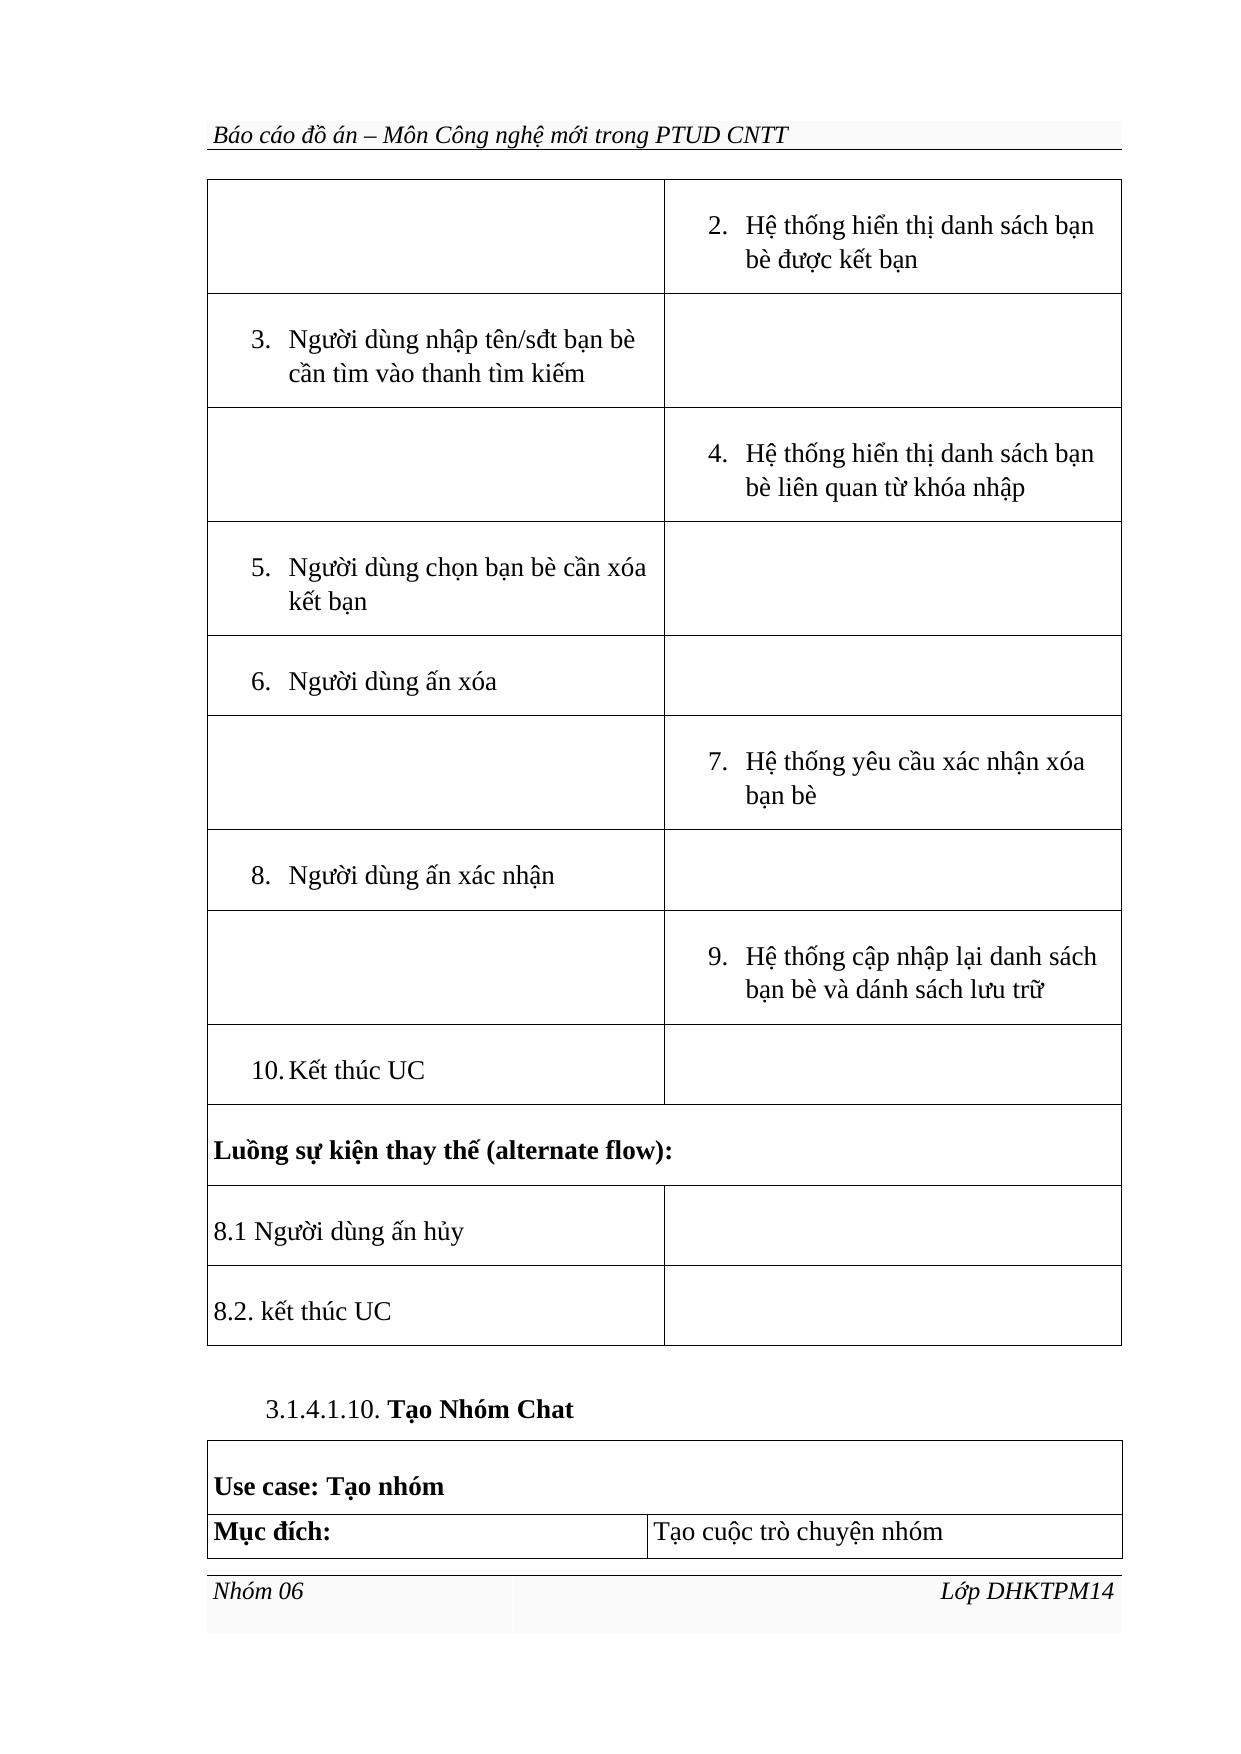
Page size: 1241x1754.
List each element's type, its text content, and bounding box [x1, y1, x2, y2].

table_cell [665, 522, 1121, 635]
table_cell [665, 1025, 1121, 1104]
table_cell [208, 180, 664, 293]
text 3.1.4.1.10. Tạo Nhóm Chat [207, 1393, 1122, 1424]
table_cell Kết thúc UC [208, 1025, 664, 1104]
table_cell [665, 294, 1121, 407]
table_cell Người dùng nhập tên/sđt bạn bè cần tìm vào thanh tìm kiếm [208, 294, 664, 407]
table_cell Hệ thống cập nhập lại danh sách bạn bè và dánh sách lưu trữ [665, 911, 1121, 1024]
table_cell Hệ thống hiển thị danh sách bạn bè được kết bạn [665, 180, 1121, 293]
table_cell [665, 636, 1121, 715]
table_cell Người dùng ấn xác nhận [208, 830, 664, 910]
table_cell [665, 1266, 1121, 1345]
table_cell 8.1 Người dùng ấn hủy [208, 1186, 664, 1265]
table_cell Hệ thống yêu cầu xác nhận xóa bạn bè [665, 716, 1121, 829]
table_cell Người dùng chọn bạn bè cần xóa kết bạn [208, 522, 664, 635]
table_cell [665, 1186, 1121, 1265]
table_cell Mục đích: [208, 1515, 647, 1558]
table_cell [208, 716, 664, 829]
table_cell 8.2. kết thúc UC [208, 1266, 664, 1345]
table_cell Luồng sự kiện thay thế (alternate flow): [208, 1105, 1121, 1184]
table_cell Hệ thống hiển thị danh sách bạn bè liên quan từ khóa nhập [665, 408, 1121, 521]
table_cell [208, 911, 664, 1024]
table_cell Tạo cuộc trò chuyện nhóm [648, 1515, 1122, 1558]
table_cell [208, 408, 664, 521]
table_cell [665, 830, 1121, 910]
table_cell Người dùng ấn xóa [208, 636, 664, 715]
table_header Use case: Tạo nhóm [208, 1441, 1122, 1513]
